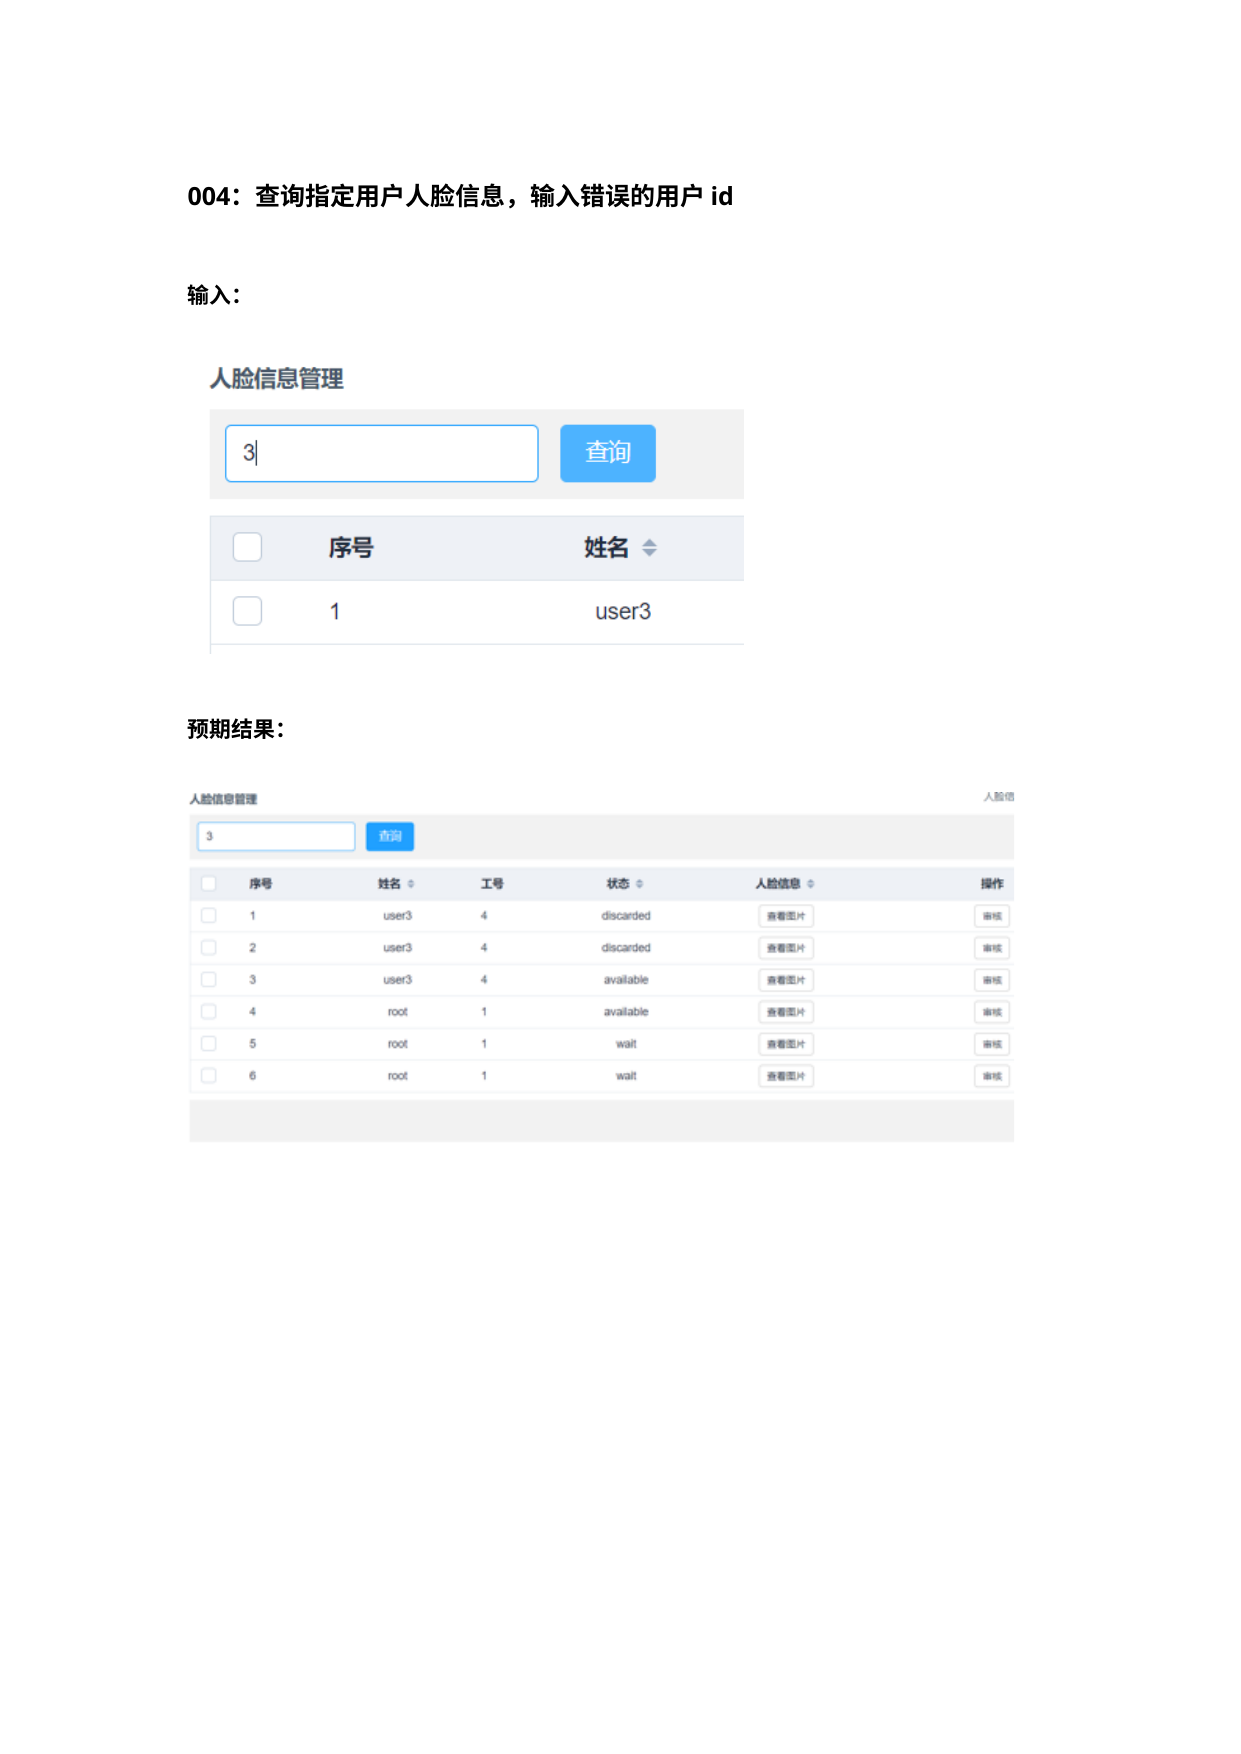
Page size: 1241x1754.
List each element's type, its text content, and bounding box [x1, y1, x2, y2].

picture [187, 792, 1015, 1147]
subtitle 输入： [187, 277, 1053, 310]
subtitle 预期结果： [187, 712, 1053, 744]
subtitle 004：查询指定用户人脸信息，输入错误的用户id [187, 162, 1053, 227]
picture [187, 357, 744, 654]
